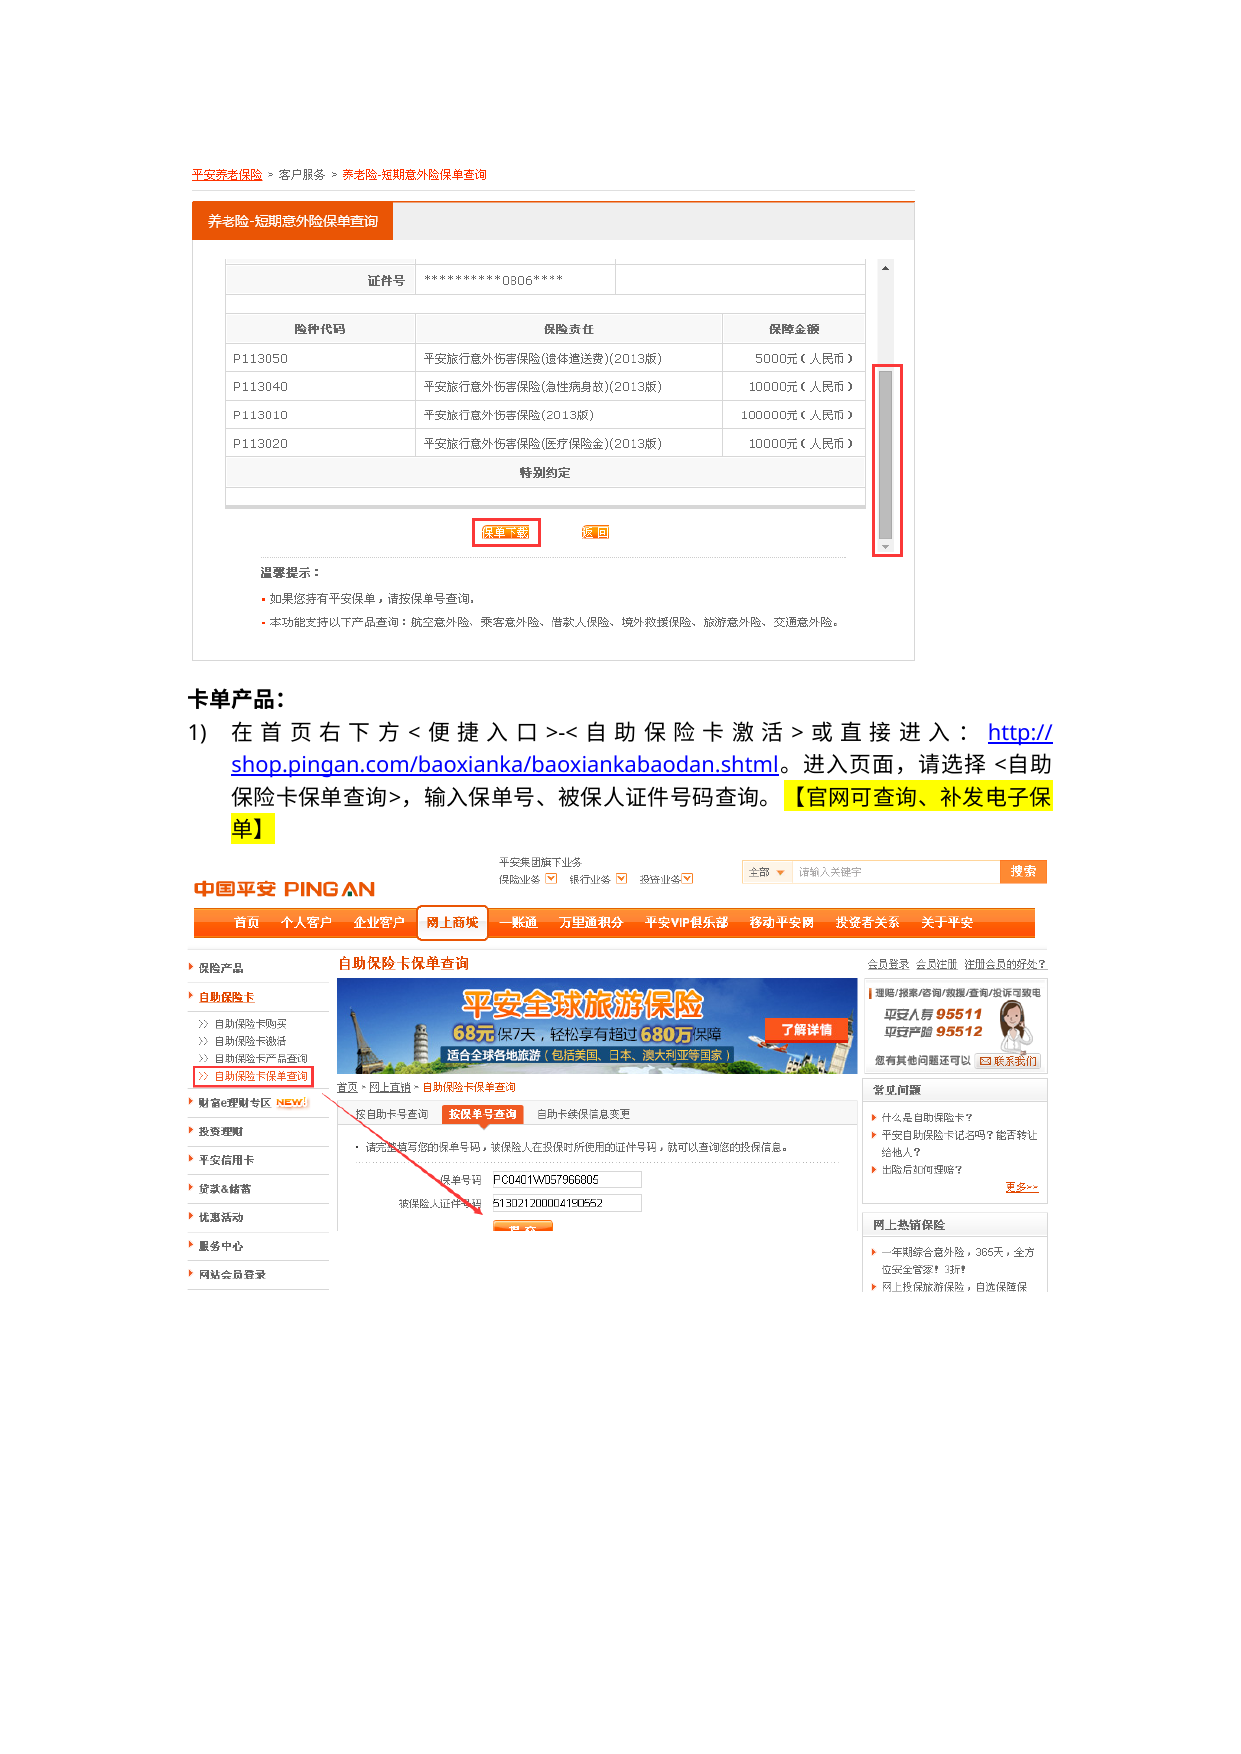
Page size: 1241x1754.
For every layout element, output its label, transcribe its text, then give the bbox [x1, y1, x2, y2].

picture [187, 844, 1053, 1292]
list 在首页右下方<便捷入口>-<自助保险卡激活>或直接进入：http://shop.pingan.com/baoxianka/baoxiankabaodan.shtml。进入页面，请选择 <自助保险卡保单查询>，输入保单号、被保人证件号码查询。【官网可查询、补发电子保单】 [187, 714, 1053, 844]
picture [187, 162, 918, 665]
text 卡单产品： [187, 682, 1053, 714]
